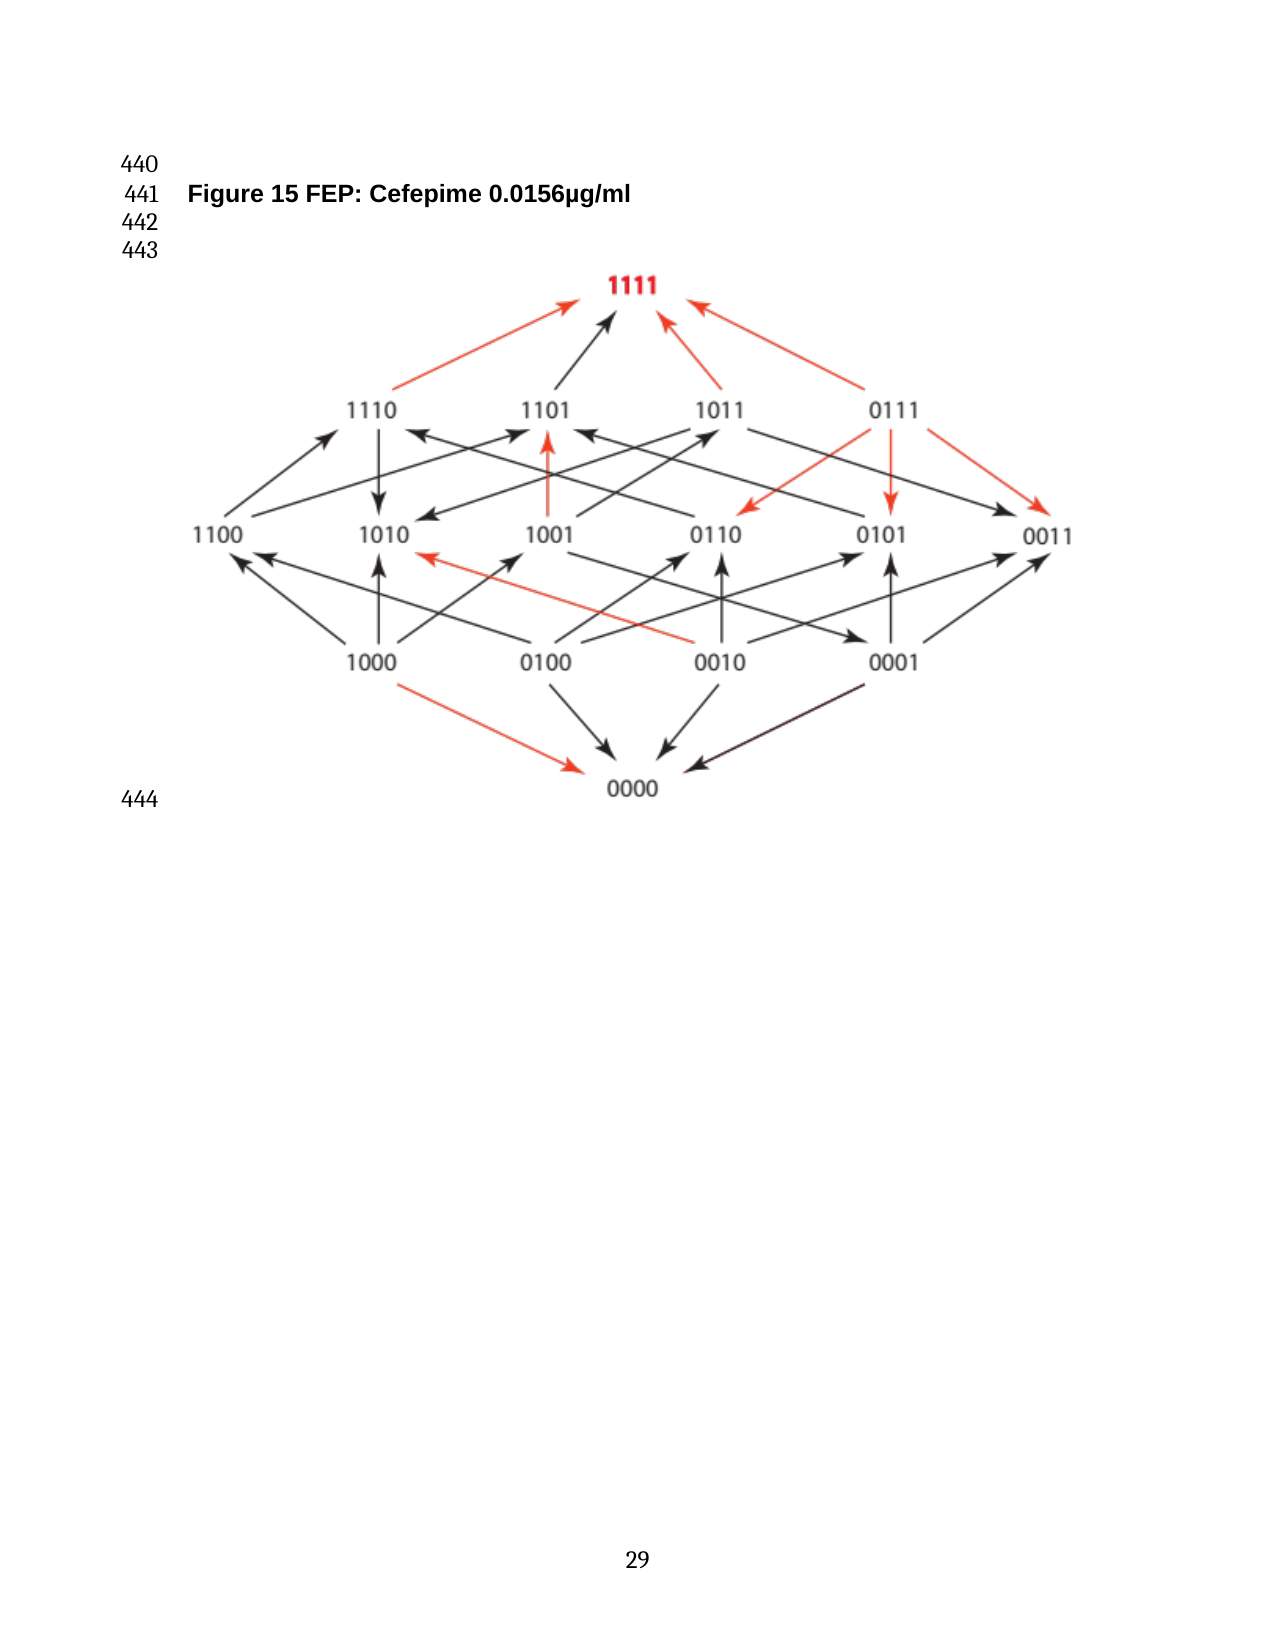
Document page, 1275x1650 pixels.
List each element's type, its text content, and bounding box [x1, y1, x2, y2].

text Figure 15 FEP: Cefepime 0.0156µg/ml [187, 179, 1087, 207]
